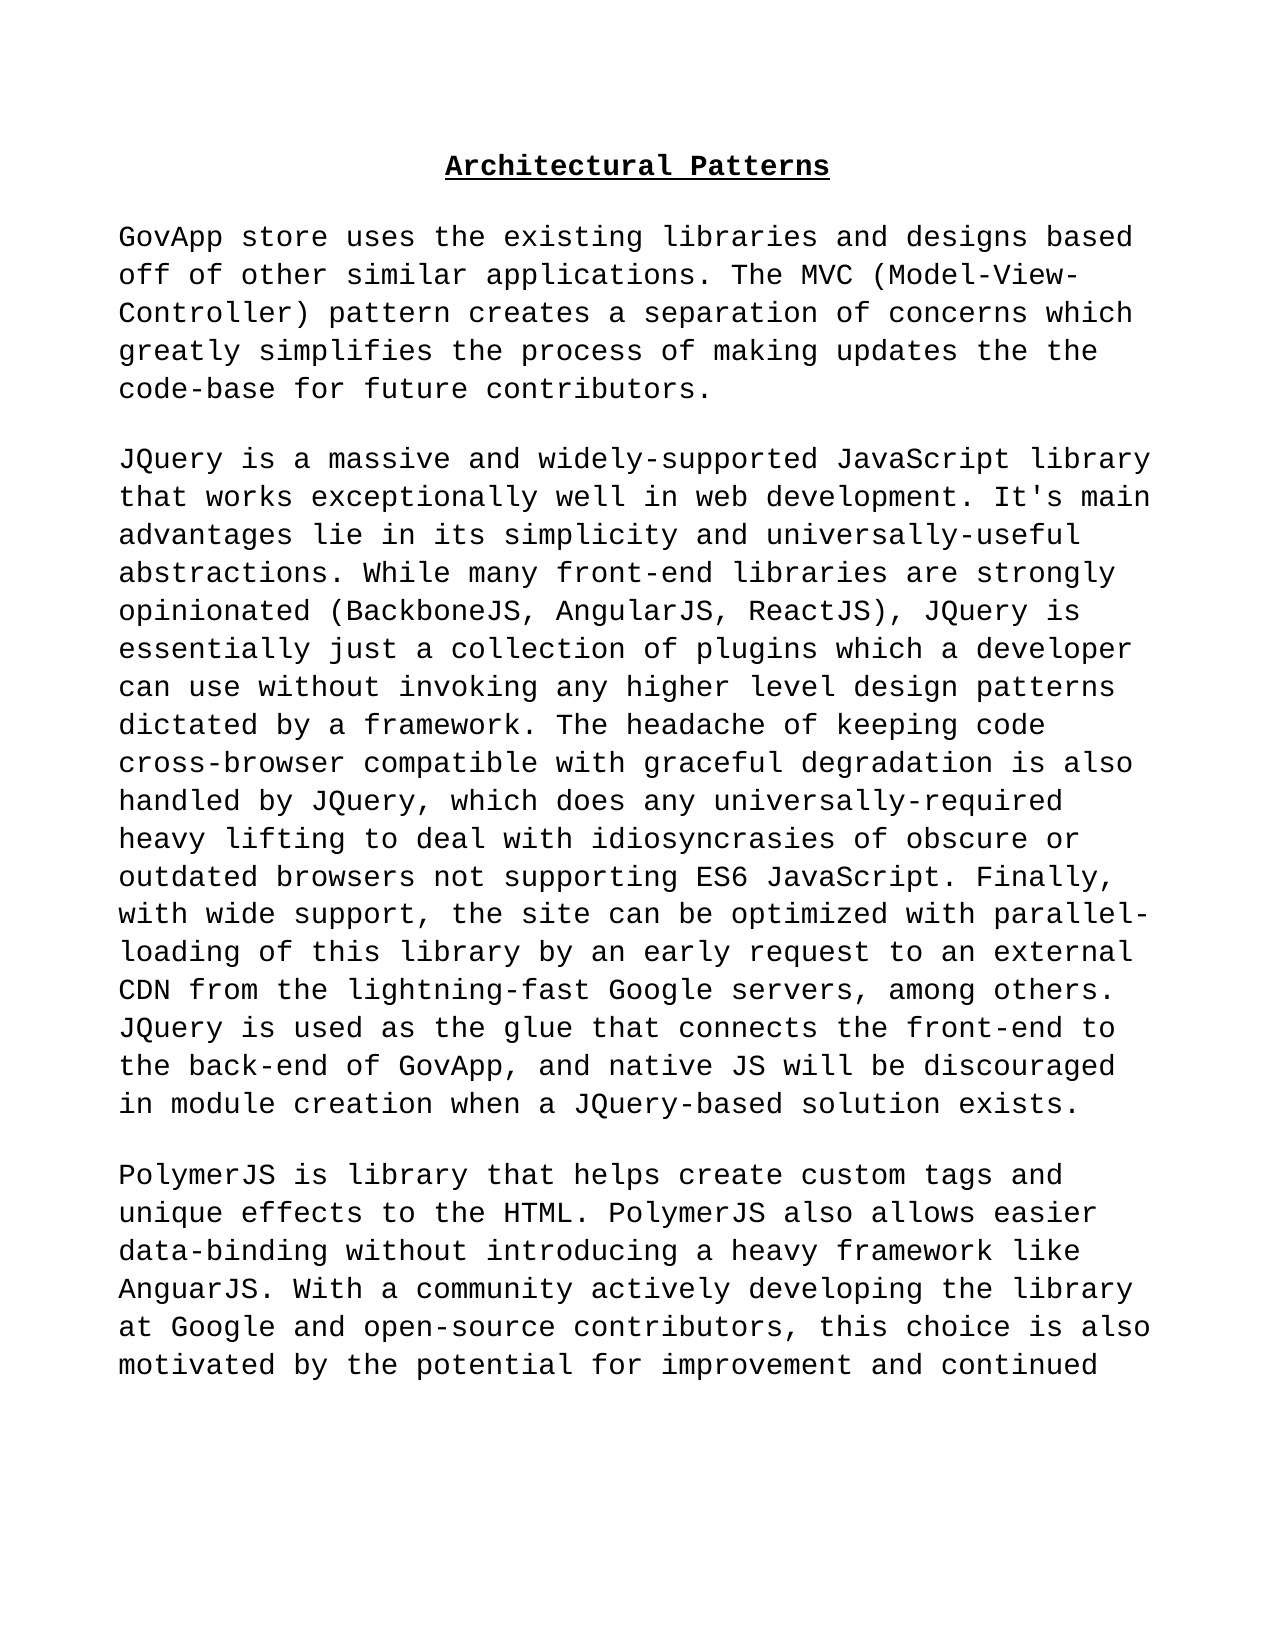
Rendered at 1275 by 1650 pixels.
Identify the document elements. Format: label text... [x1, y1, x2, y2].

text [118, 1160, 1157, 1383]
text JQuery is a massive and widely-supported JavaScript library that works exceptionally well in web development. It's main advantages lie in its simplicity and universally-useful abstractions. While many front-end libraries are strongly opinionated (BackboneJS, AngularJS, ReactJS), JQuery is essentially just a collection of plugins which a developer can use without invoking any higher level design patterns dictated by a framework. The headache of keeping code cross-browser compatible with graceful degradation is also handled by JQuery, which does any universally-required heavy lifting to deal with idiosyncrasies of obscure or outdated browsers not supporting ES6 JavaScript. Finally, with wide support, the site can be optimized with parallel-loading of this library by an early request to an external CDN from the lightning-fast Google servers, among others. JQuery is used as the glue that connects the front-end to the back-end of GovApp, and native JS will be discouraged in module creation when a JQuery-based solution exists. [118, 445, 1157, 1122]
text GovApp store uses the existing libraries and designs based off of other similar applications. The MVC (Model-View-Controller) pattern creates a separation of concerns which greatly simplifies the process of making updates the the code-base for future contributors. [118, 222, 1157, 407]
text Architectural Patterns [118, 151, 1157, 184]
